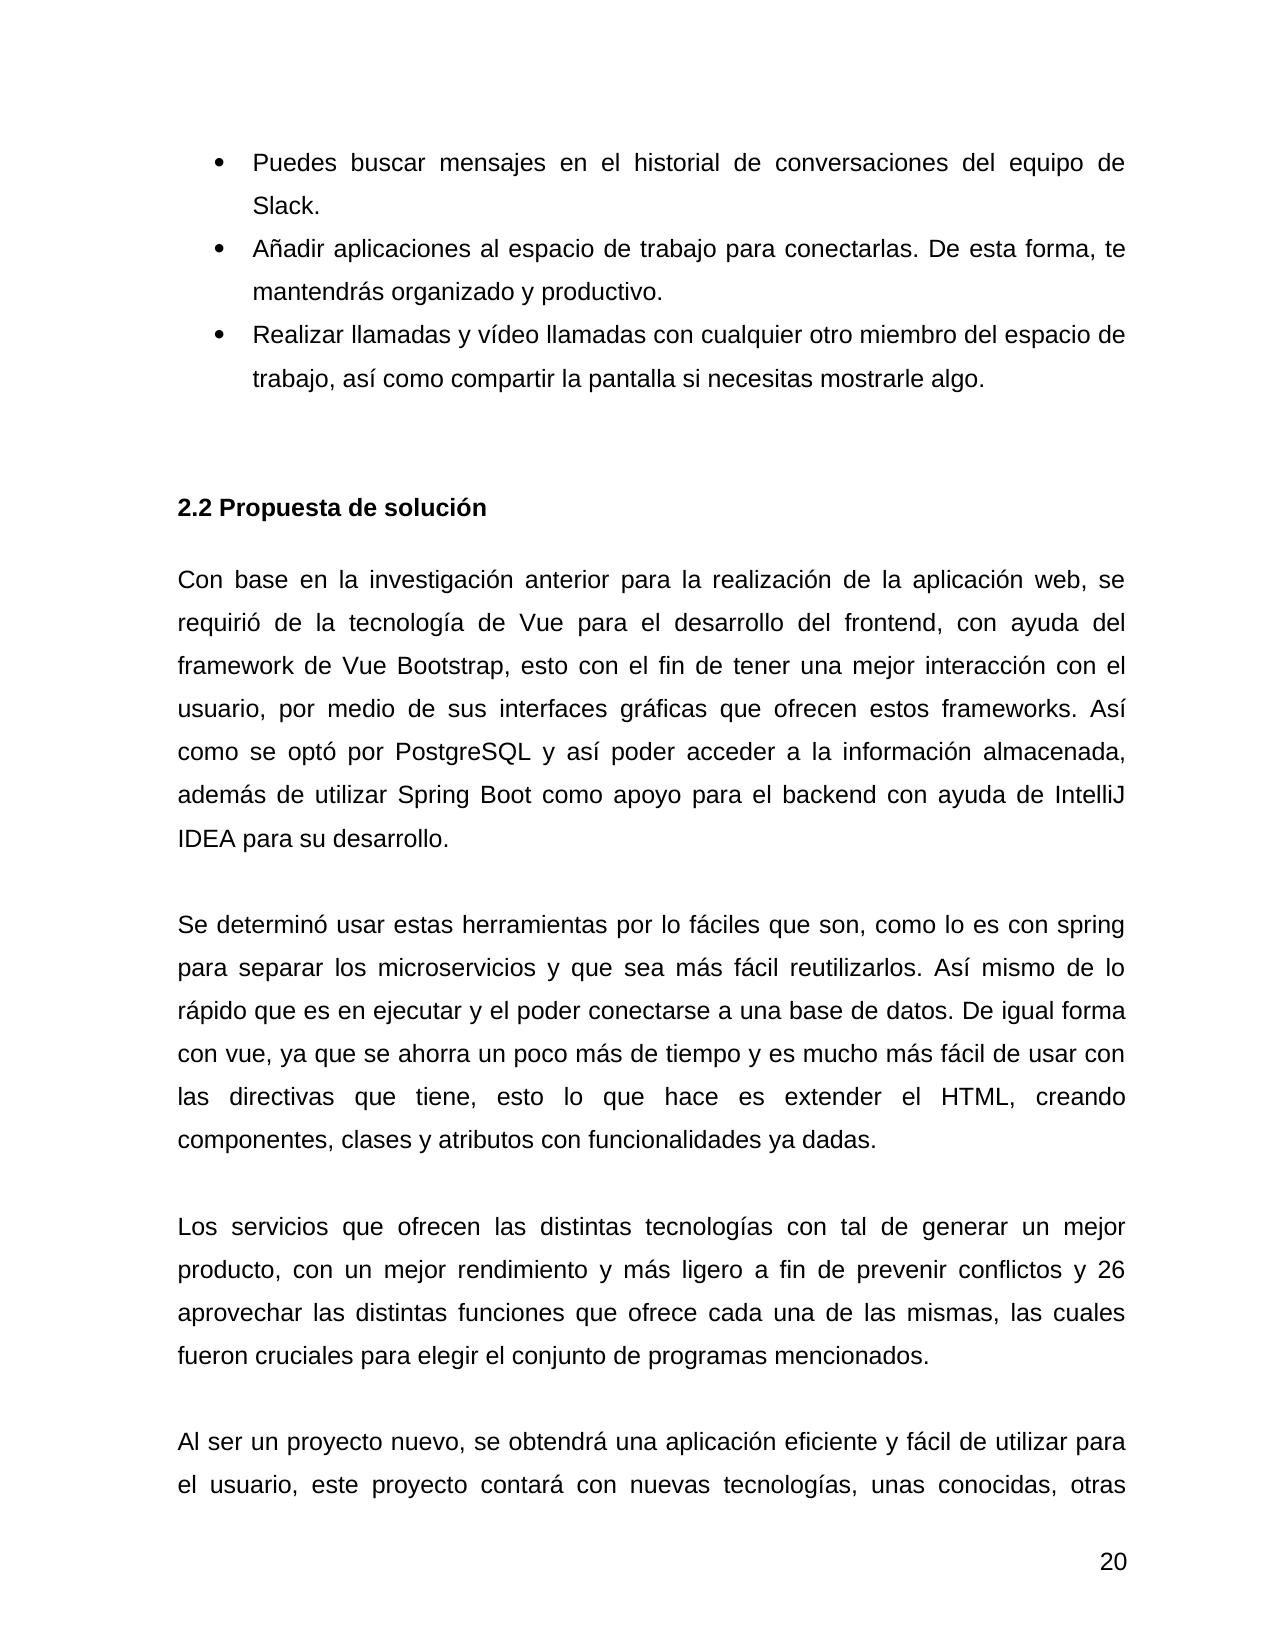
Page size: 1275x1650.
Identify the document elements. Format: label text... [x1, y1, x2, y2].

list Puedes buscar mensajes en el historial de conversaciones del equipo de Slack. [215, 148, 1127, 220]
list Realizar llamadas y vídeo llamadas con cualquier otro miembro del espacio de trabajo, así como compartir la pantalla si necesitas mostrarle algo. [215, 320, 1127, 392]
text Los servicios que ofrecen las distintas tecnologías con tal de generar un mejor producto, con un mejor rendimiento y más ligero a fin de prevenir conflictos y 26 aprovechar las distintas funciones que ofrece cada una de las mismas, las cuales fueron cruciales para elegir el conjunto de programas mencionados. [177, 1212, 1127, 1370]
subtitle Propuesta de solución [177, 493, 1127, 522]
text Se determinó usar estas herramientas por lo fáciles que son, como lo es con spring para separar los microservicios y que sea más fácil reutilizarlos. Así mismo de lo rápido que es en ejecutar y el poder conectarse a una base de datos. De igual forma con vue, ya que se ahorra un poco más de tiempo y es mucho más fácil de usar con las directivas que tiene, esto lo que hace es extender el HTML, creando componentes, clases y atributos con funcionalidades ya dadas. [177, 910, 1127, 1154]
text Con base en la investigación anterior para la realización de la aplicación web, se requirió de la tecnología de Vue para el desarrollo del frontend, con ayuda del framework de Vue Bootstrap, esto con el fin de tener una mejor interacción con el usuario, por medio de sus interfaces gráficas que ofrecen estos frameworks. Así como se optó por PostgreSQL y así poder acceder a la información almacenada, además de utilizar Spring Boot como apoyo para el backend con ayuda de IntelliJ IDEA para su desarrollo. [177, 565, 1127, 852]
list Añadir aplicaciones al espacio de trabajo para conectarlas. De esta forma, te mantendrás organizado y productivo. [215, 234, 1127, 306]
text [177, 1427, 1127, 1499]
